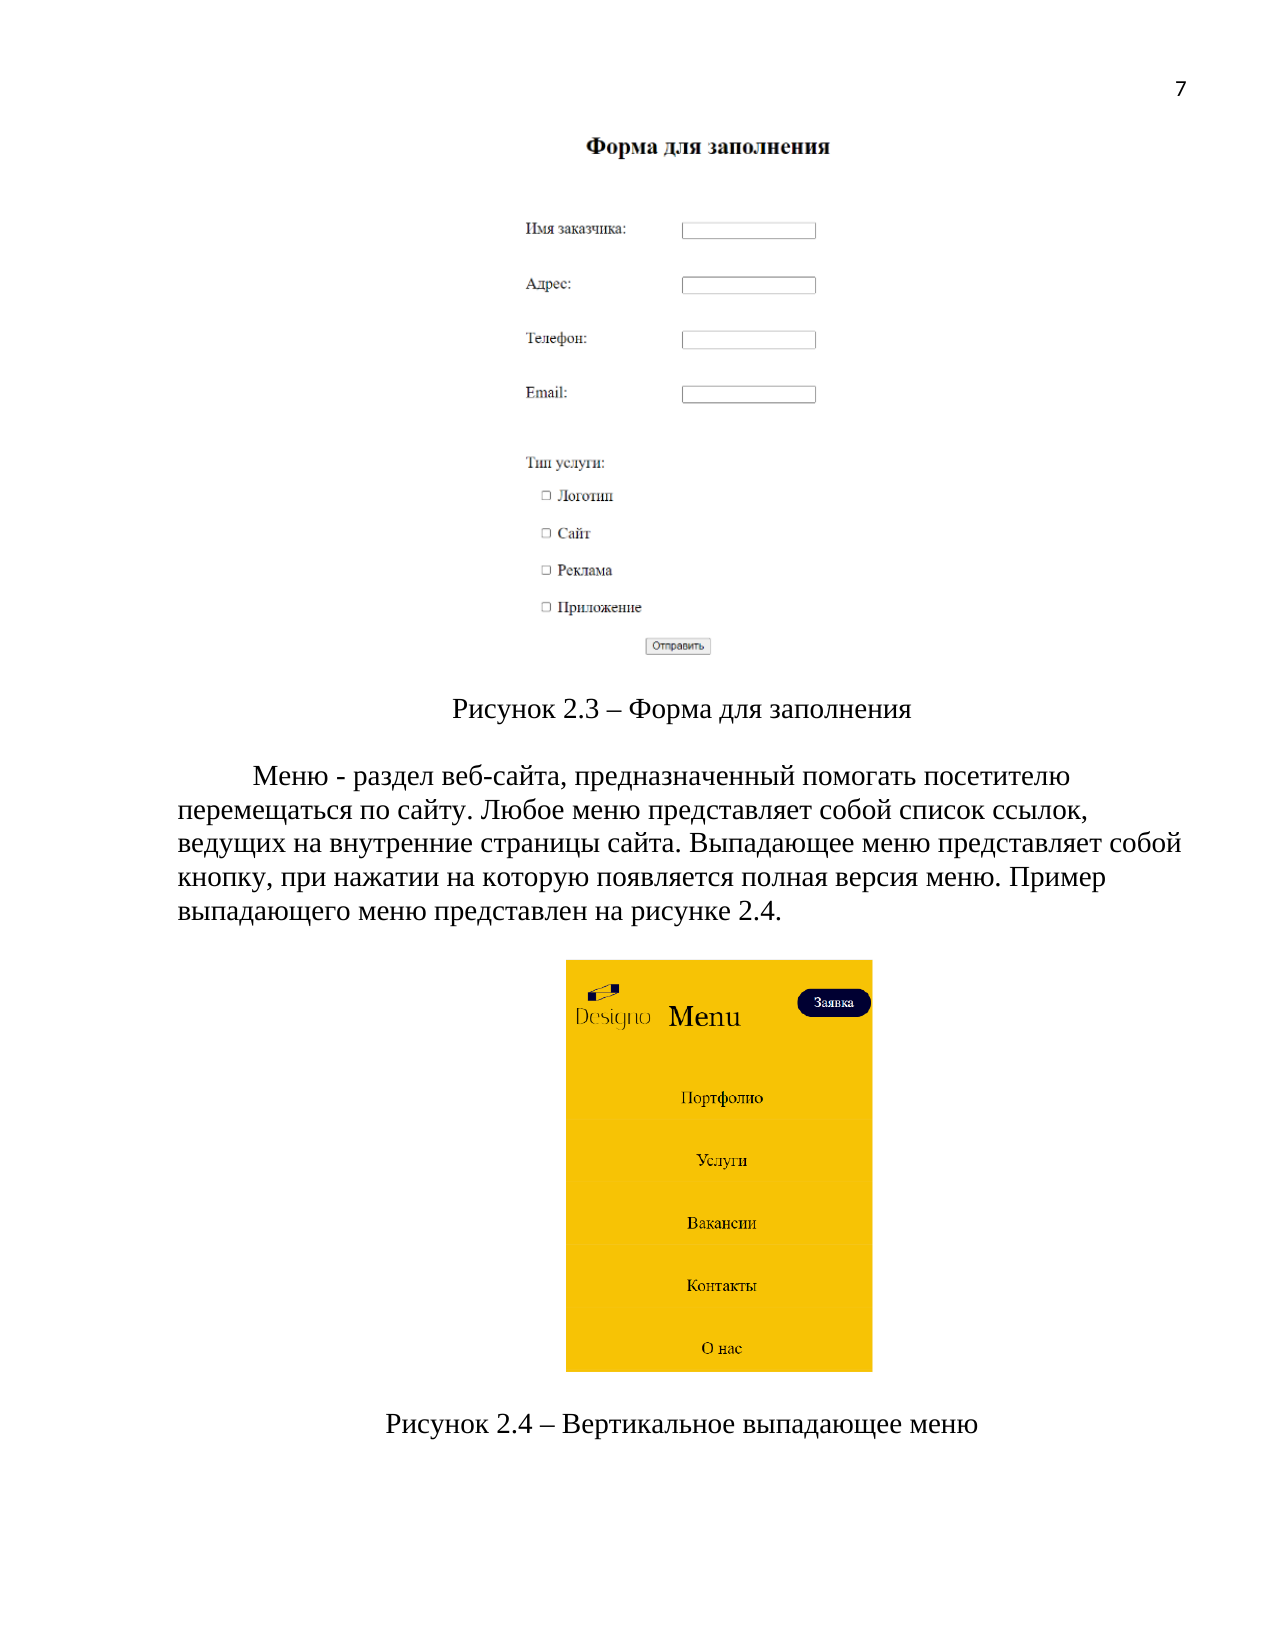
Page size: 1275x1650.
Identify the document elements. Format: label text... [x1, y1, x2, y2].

picture [497, 129, 867, 658]
text Рисунок 2.3 – Форма для заполнения [177, 691, 1186, 725]
text Меню - раздел веб-сайта, предназначенный помогать посетителю перемещаться по сайту. Любое меню представляет собой список ссылок, ведущих на внутренние страницы сайта. Выпадающее меню представляет собой кнопку, при нажатии на которую появляется полная версия меню. Пример выпадающего меню представлен на рисунке 2.4. [177, 758, 1186, 926]
text Рисунок 2.4 – Вертикальное выпадающее меню [177, 1406, 1186, 1440]
picture [566, 959, 873, 1373]
